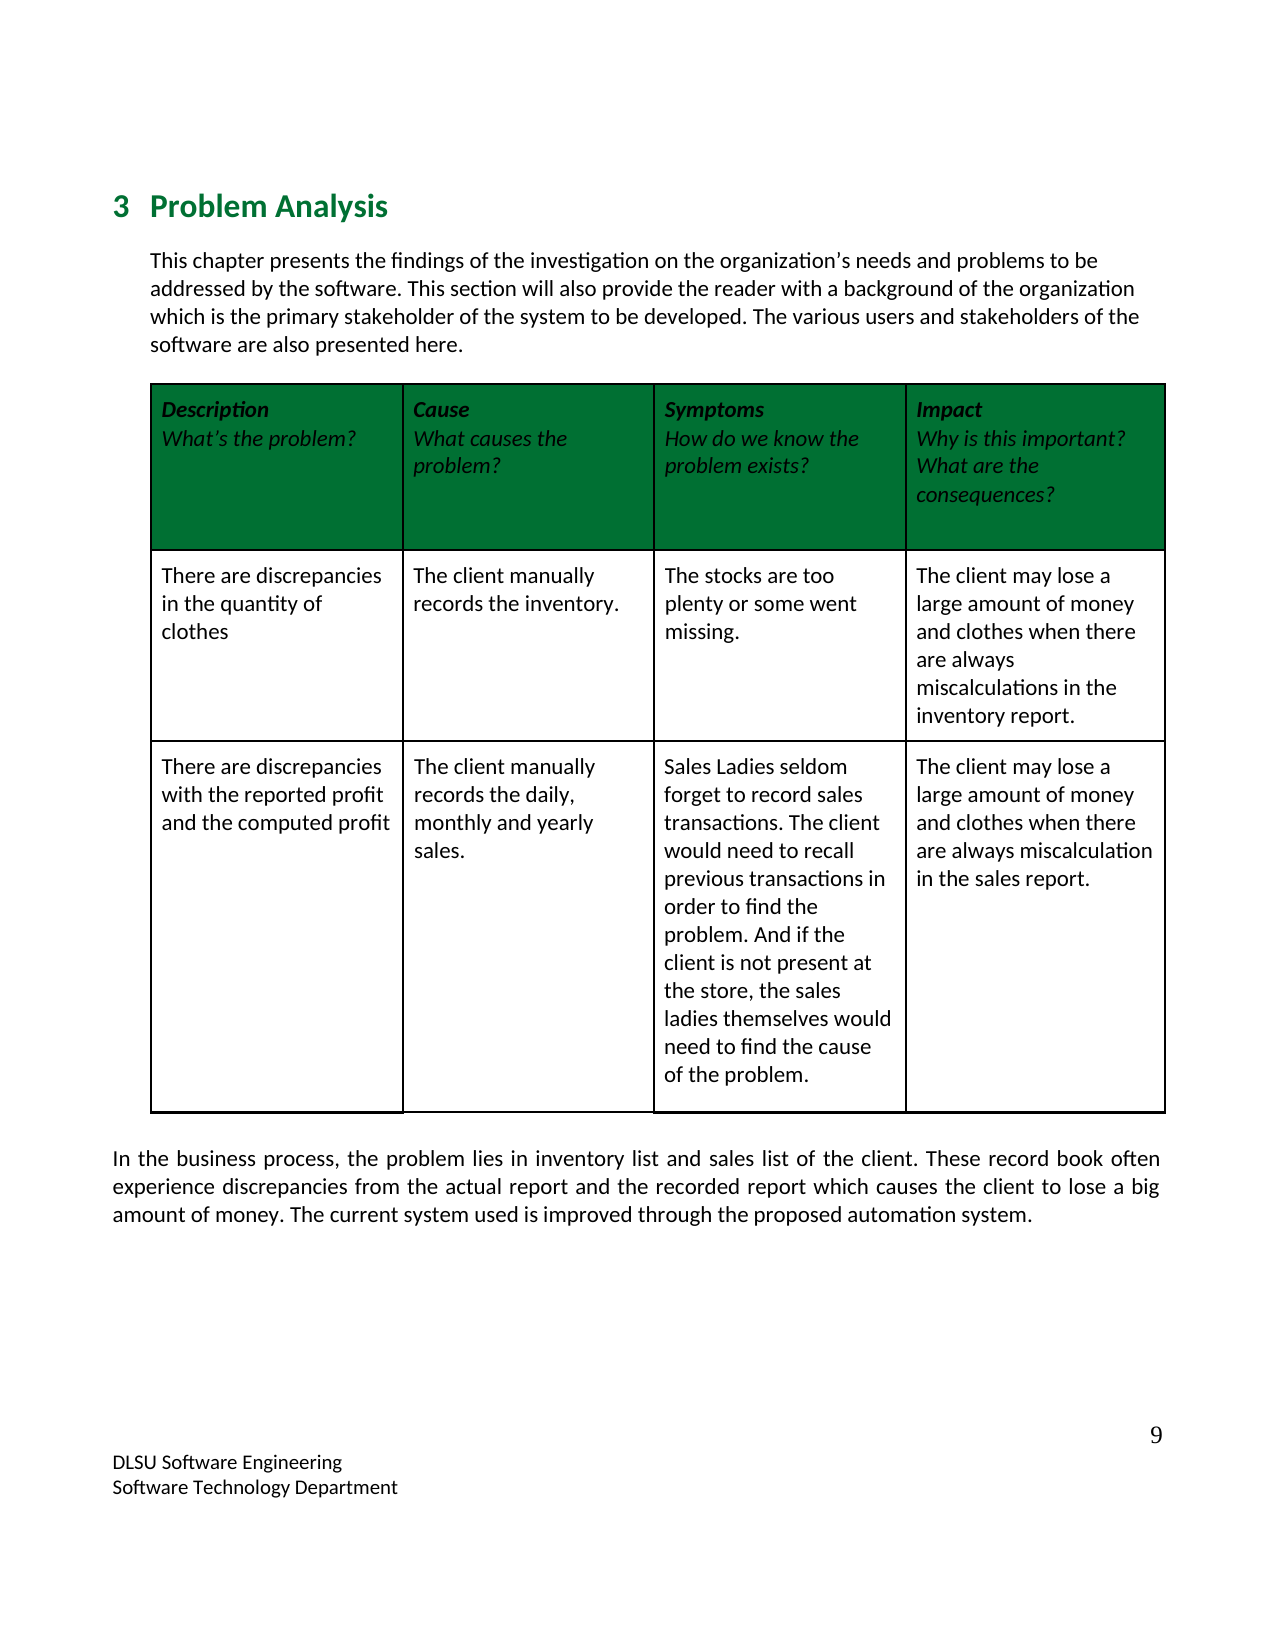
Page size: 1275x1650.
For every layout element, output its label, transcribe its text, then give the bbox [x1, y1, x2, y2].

table_cell Sales Ladies seldom forget to record sales transactions. The client would need to recall previous transactions in order to find the problem. And if the client is not present at the store, the sales ladies themselves would need to find the cause of the problem. [655, 742, 905, 1111]
text In the business process, the problem lies in inventory list and sales list of the client. These record book often experience discrepancies from the actual report and the recorded report which causes the client to lose a big amount of money. The current system used is improved through the proposed automation system. [112, 1144, 1162, 1228]
table_header Symptoms How do we know the problem exists? [655, 385, 905, 549]
table_header Cause What causes the problem? [404, 385, 653, 549]
table_cell The client may lose a large amount of money and clothes when there are always miscalculation in the sales report. [907, 742, 1164, 1111]
table_header Impact Why is this important? What are the consequences? [907, 385, 1164, 549]
table_cell There are discrepancies with the reported profit and the computed profit [152, 742, 402, 1111]
text This chapter presents the findings of the investigation on the organization’s needs and problems to be addressed by the software. This section will also provide the reader with a background of the organization which is the primary stakeholder of the system to be developed. The various users and stakeholders of the software are also presented here. [150, 246, 1162, 358]
list Problem Analysis [112, 185, 1162, 226]
table_cell The client manually records the inventory. [404, 551, 653, 740]
table_header Description What’s the problem? [152, 385, 402, 549]
table_cell There are discrepancies in the quantity of clothes [152, 551, 402, 740]
table_cell The client may lose a large amount of money and clothes when there are always miscalculations in the inventory report. [907, 551, 1164, 740]
table_cell The client manually records the daily, monthly and yearly sales. [404, 742, 653, 1111]
table_cell The stocks are too plenty or some went missing. [655, 551, 905, 740]
